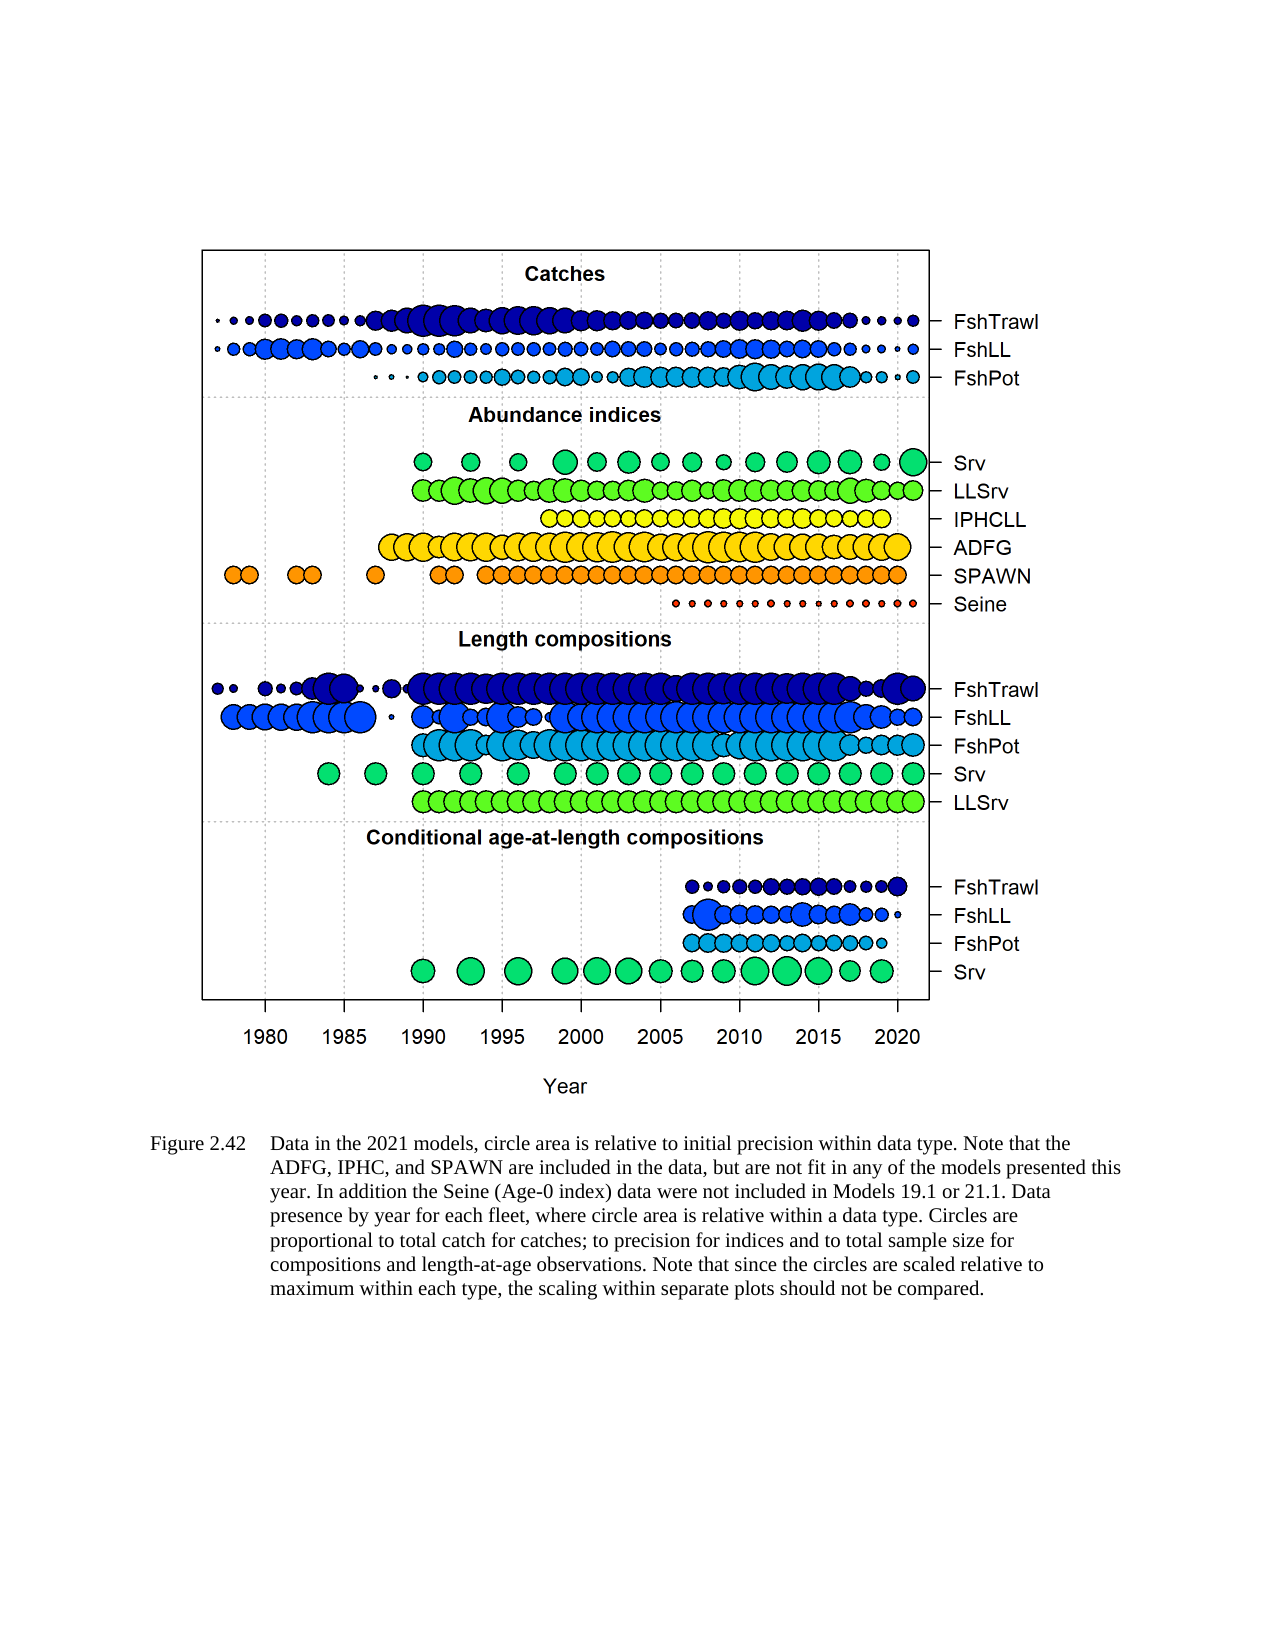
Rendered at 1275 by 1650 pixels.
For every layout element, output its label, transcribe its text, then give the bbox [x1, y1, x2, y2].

picture [150, 150, 1125, 1125]
text Figure 2.38 Data in the 2021 models, circle area is relative to initial precision within data type. Note that the ADFG, IPHC, and SPAWN are included in the data, but are not fit in any of the models presented this year. In addition the Seine (Age-0 index) data were not included in Models 19.1 or 21.1. Data presence by year for each fleet, where circle area is relative within a data type. Circles are proportional to total catch for catches; to precision for indices and to total sample size for compositions and length-at-age observations. Note that since the circles are scaled relative to maximum within each type, the scaling within separate plots should not be compared. [150, 1131, 1125, 1300]
